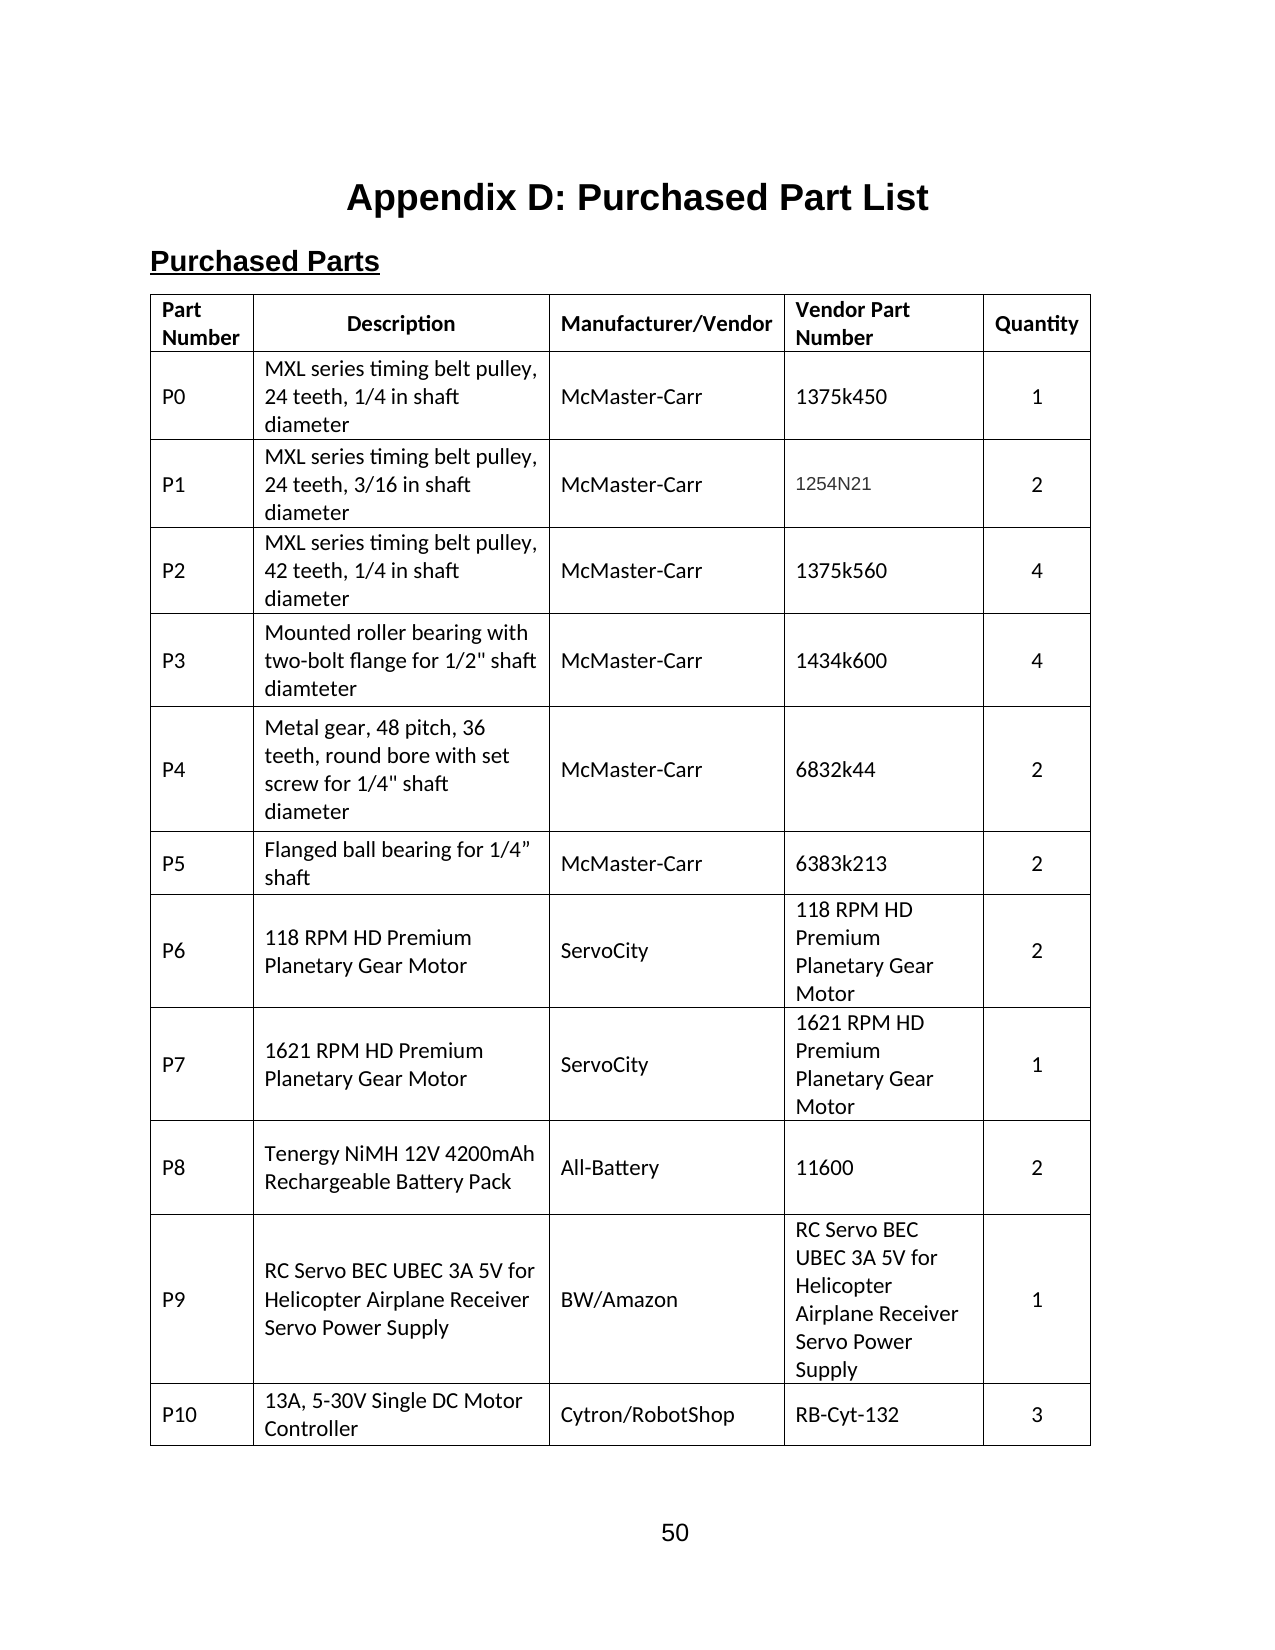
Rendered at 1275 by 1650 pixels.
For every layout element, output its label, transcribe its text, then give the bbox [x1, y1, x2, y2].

table_cell Cytron/RobotShop [550, 1384, 784, 1445]
table_cell 1375k450 [785, 352, 983, 439]
table_cell P1 [151, 440, 253, 527]
table_cell McMaster-Carr [550, 440, 784, 527]
table_cell 11600 [785, 1121, 983, 1214]
table_header Vendor Part Number [785, 295, 983, 351]
table_cell MXL series timing belt pulley, 24 teeth, 1/4 in shaft diameter [254, 352, 549, 439]
table_cell Flanged ball bearing for 1/4” shaft [254, 832, 549, 894]
table_cell 1375k560 [785, 528, 983, 612]
table_cell 1434k600 [785, 614, 983, 706]
table_cell 1 [984, 1215, 1090, 1383]
table_cell 2 [984, 707, 1090, 831]
table_cell 2 [984, 832, 1090, 894]
table_cell MXL series timing belt pulley, 24 teeth, 3/16 in shaft diameter [254, 440, 549, 527]
table_header Part Number [151, 295, 253, 351]
table_header Description [254, 295, 549, 351]
table_cell Tenergy NiMH 12V 4200mAh Rechargeable Battery Pack [254, 1121, 549, 1214]
subtitle Appendix D: Purchased Part List [150, 175, 1125, 218]
table_cell RC Servo BEC UBEC 3A 5V for Helicopter Airplane Receiver Servo Power Supply [254, 1215, 549, 1383]
table_cell P8 [151, 1121, 253, 1214]
table_cell RB-Cyt-132 [785, 1384, 983, 1445]
table_cell P4 [151, 707, 253, 831]
table_cell 1254N21 [785, 440, 983, 527]
table_cell McMaster-Carr [550, 832, 784, 894]
table_cell P0 [151, 352, 253, 439]
table_cell All-Battery [550, 1121, 784, 1214]
table_cell McMaster-Carr [550, 528, 784, 612]
table_cell Metal gear, 48 pitch, 36 teeth, round bore with set screw for 1/4" shaft diameter [254, 707, 549, 831]
table_cell P9 [151, 1215, 253, 1383]
table_cell 118 RPM HD Premium Planetary Gear Motor [785, 895, 983, 1007]
table_cell P3 [151, 614, 253, 706]
table_cell 1621 RPM HD Premium Planetary Gear Motor [785, 1008, 983, 1120]
table_cell MXL series timing belt pulley, 42 teeth, 1/4 in shaft diameter [254, 528, 549, 612]
table_cell Mounted roller bearing with two-bolt flange for 1/2" shaft diamteter [254, 614, 549, 706]
table_cell BW/Amazon [550, 1215, 784, 1383]
table_cell 4 [984, 528, 1090, 612]
table_cell ServoCity [550, 1008, 784, 1120]
table_cell P7 [151, 1008, 253, 1120]
table_cell 6832k44 [785, 707, 983, 831]
table_cell 3 [984, 1384, 1090, 1445]
table_cell McMaster-Carr [550, 707, 784, 831]
subtitle Purchased Parts [150, 244, 1125, 277]
table_cell P2 [151, 528, 253, 612]
table_cell McMaster-Carr [550, 352, 784, 439]
table_header Quantity [984, 295, 1090, 351]
table_cell P10 [151, 1384, 253, 1445]
table_cell 1 [984, 1008, 1090, 1120]
table_cell 4 [984, 614, 1090, 706]
table_header Manufacturer/Vendor [550, 295, 784, 351]
table_cell 2 [984, 895, 1090, 1007]
table_cell 1621 RPM HD Premium Planetary Gear Motor [254, 1008, 549, 1120]
table_cell 2 [984, 440, 1090, 527]
table_cell 6383k213 [785, 832, 983, 894]
table_cell RC Servo BEC UBEC 3A 5V for Helicopter Airplane Receiver Servo Power Supply [785, 1215, 983, 1383]
table_cell P5 [151, 832, 253, 894]
table_cell 1 [984, 352, 1090, 439]
table_cell 118 RPM HD Premium Planetary Gear Motor [254, 895, 549, 1007]
table_cell 13A, 5-30V Single DC Motor Controller [254, 1384, 549, 1445]
table_cell 2 [984, 1121, 1090, 1214]
table_cell McMaster-Carr [550, 614, 784, 706]
table_cell ServoCity [550, 895, 784, 1007]
table_cell P6 [151, 895, 253, 1007]
